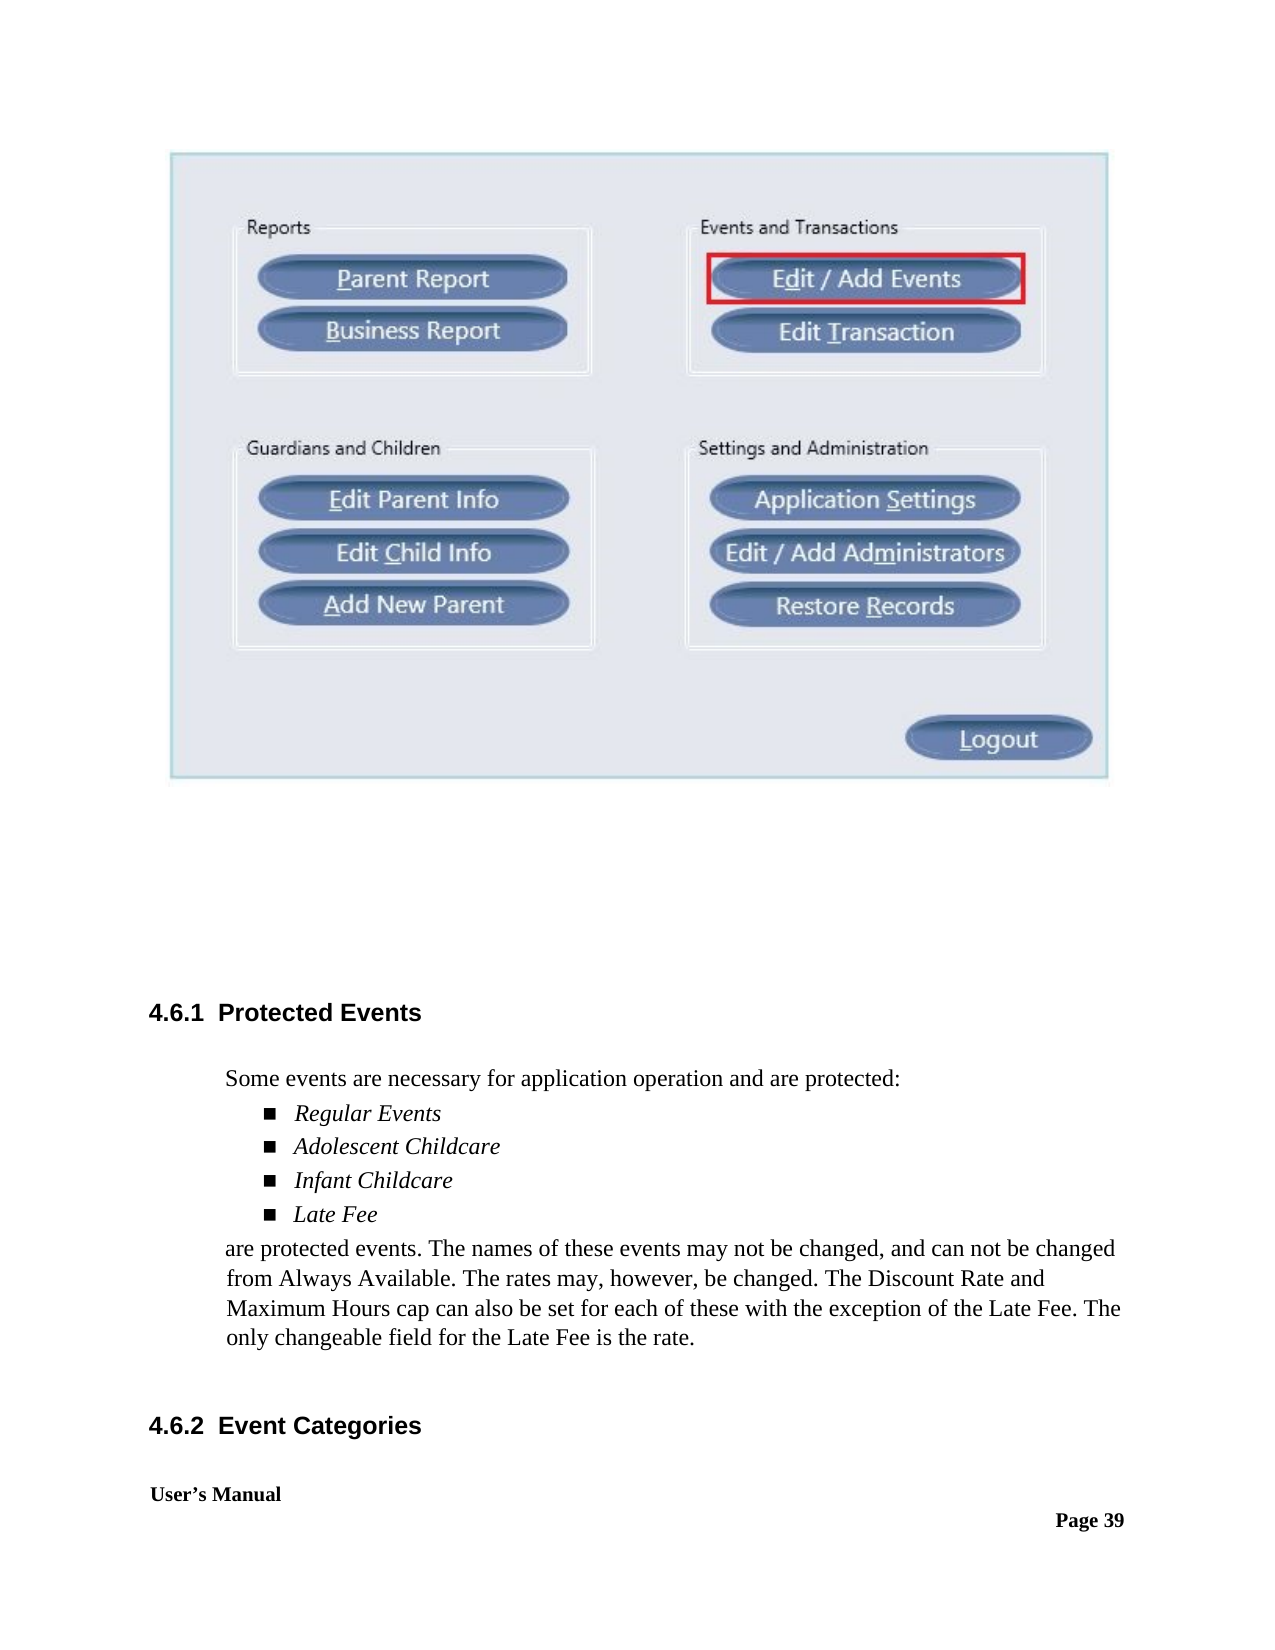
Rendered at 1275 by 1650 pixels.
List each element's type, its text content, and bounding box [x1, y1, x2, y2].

text ■ Regular Events [75, 1098, 1138, 1126]
subtitle 4.6.1 Protected Events [148, 998, 1137, 1027]
text Some events are necessary for application operation and are protected: [225, 1064, 1125, 1091]
text ■ Adolescent Childcare [75, 1132, 1138, 1160]
subtitle 4.6.2 Event Categories [148, 1411, 1137, 1440]
text ■ Infant Childcare [75, 1166, 1138, 1194]
picture [164, 149, 1115, 787]
text are protected events. The names of these events may not be changed, and can not be changed from Always Available. The rates may, however, be changed. The Discount Rate and Maximum Hours cap can also be set for each of these with the exception of the Late Fee. The only changeable field for the Late Fee is the rate. [225, 1234, 1125, 1351]
text ■ Late Fee [75, 1200, 1138, 1228]
